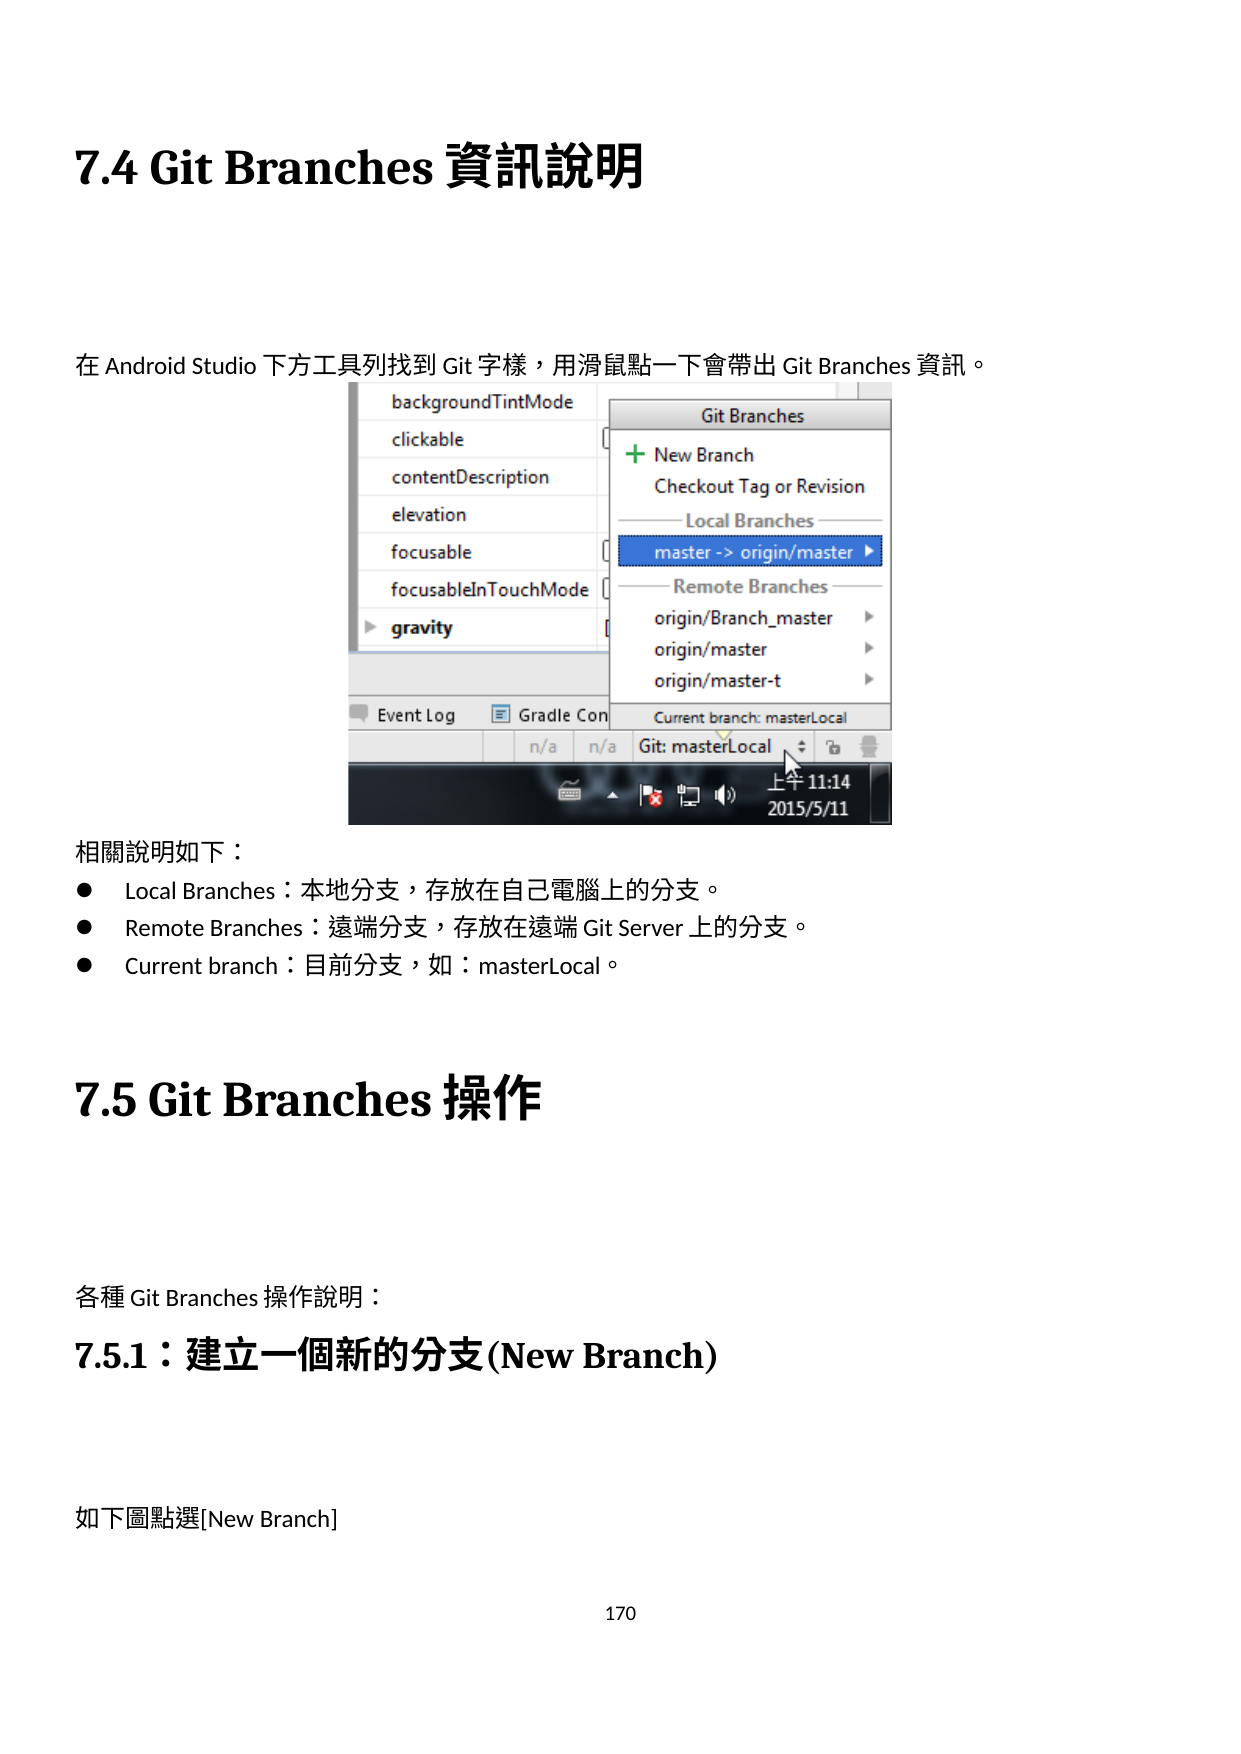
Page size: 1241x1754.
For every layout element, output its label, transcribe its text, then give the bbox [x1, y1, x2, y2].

subtitle 7.4 Git Branches資訊說明 [75, 125, 1165, 200]
list Local Branches：本地分支，存放在自己電腦上的分支。 [75, 870, 1165, 907]
list Remote Branches：遠端分支，存放在遠端Git Server上的分支。 [75, 907, 1165, 945]
subtitle 7.5.1：建立一個新的分支(New Branch) [75, 1314, 1165, 1389]
picture [348, 382, 892, 825]
text 各種Git Branches操作說明： [75, 1277, 1165, 1314]
subtitle 7.5 Git Branches操作 [75, 1057, 1165, 1132]
list Current branch：目前分支，如：masterLocal。 [75, 945, 1165, 982]
text 如下圖點選[New Branch] [75, 1498, 1165, 1536]
text 在Android Studio 下方工具列找到Git字樣，用滑鼠點一下會帶出Git Branches資訊。 [75, 345, 1165, 382]
text 相關說明如下： [75, 832, 1165, 870]
